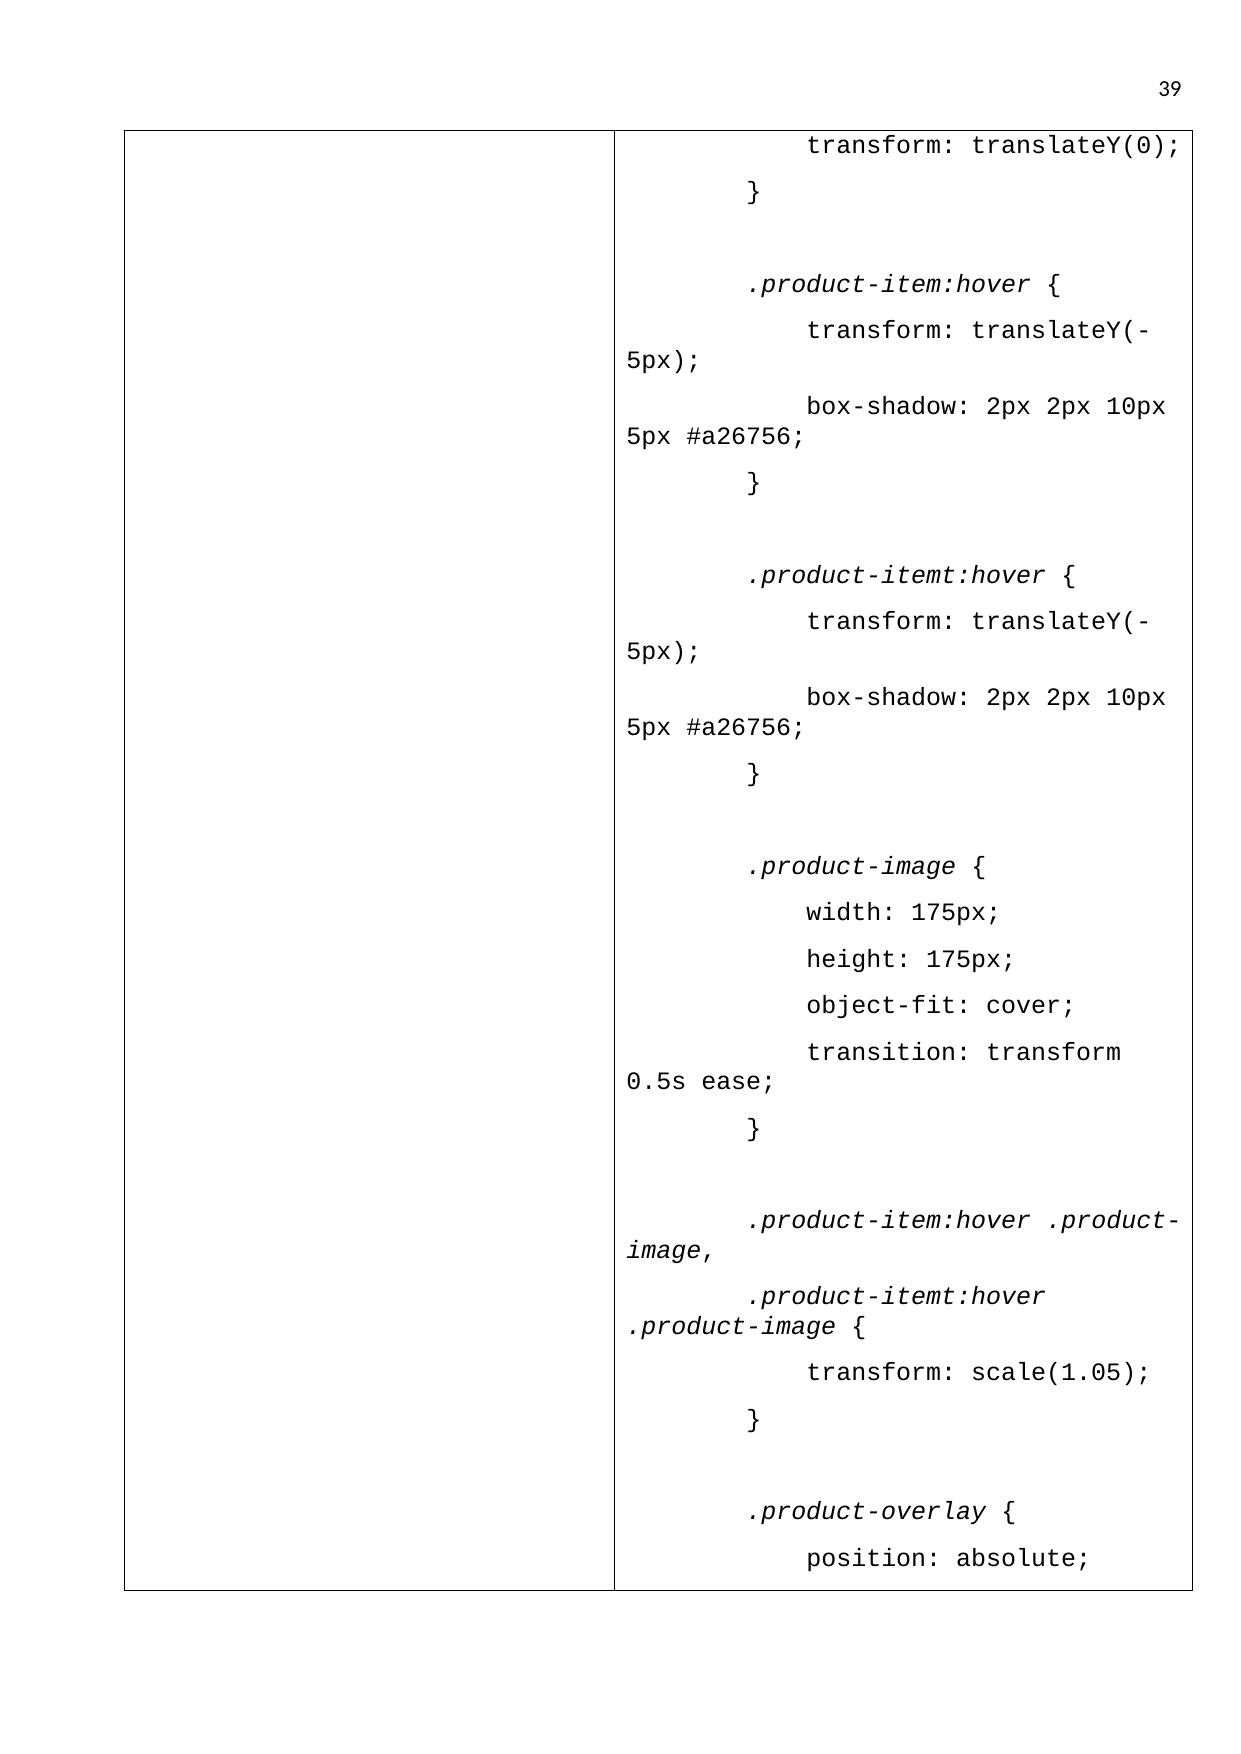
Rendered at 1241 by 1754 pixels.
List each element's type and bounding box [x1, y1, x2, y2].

table_cell [615, 131, 1192, 1590]
table_cell [125, 131, 614, 1590]
